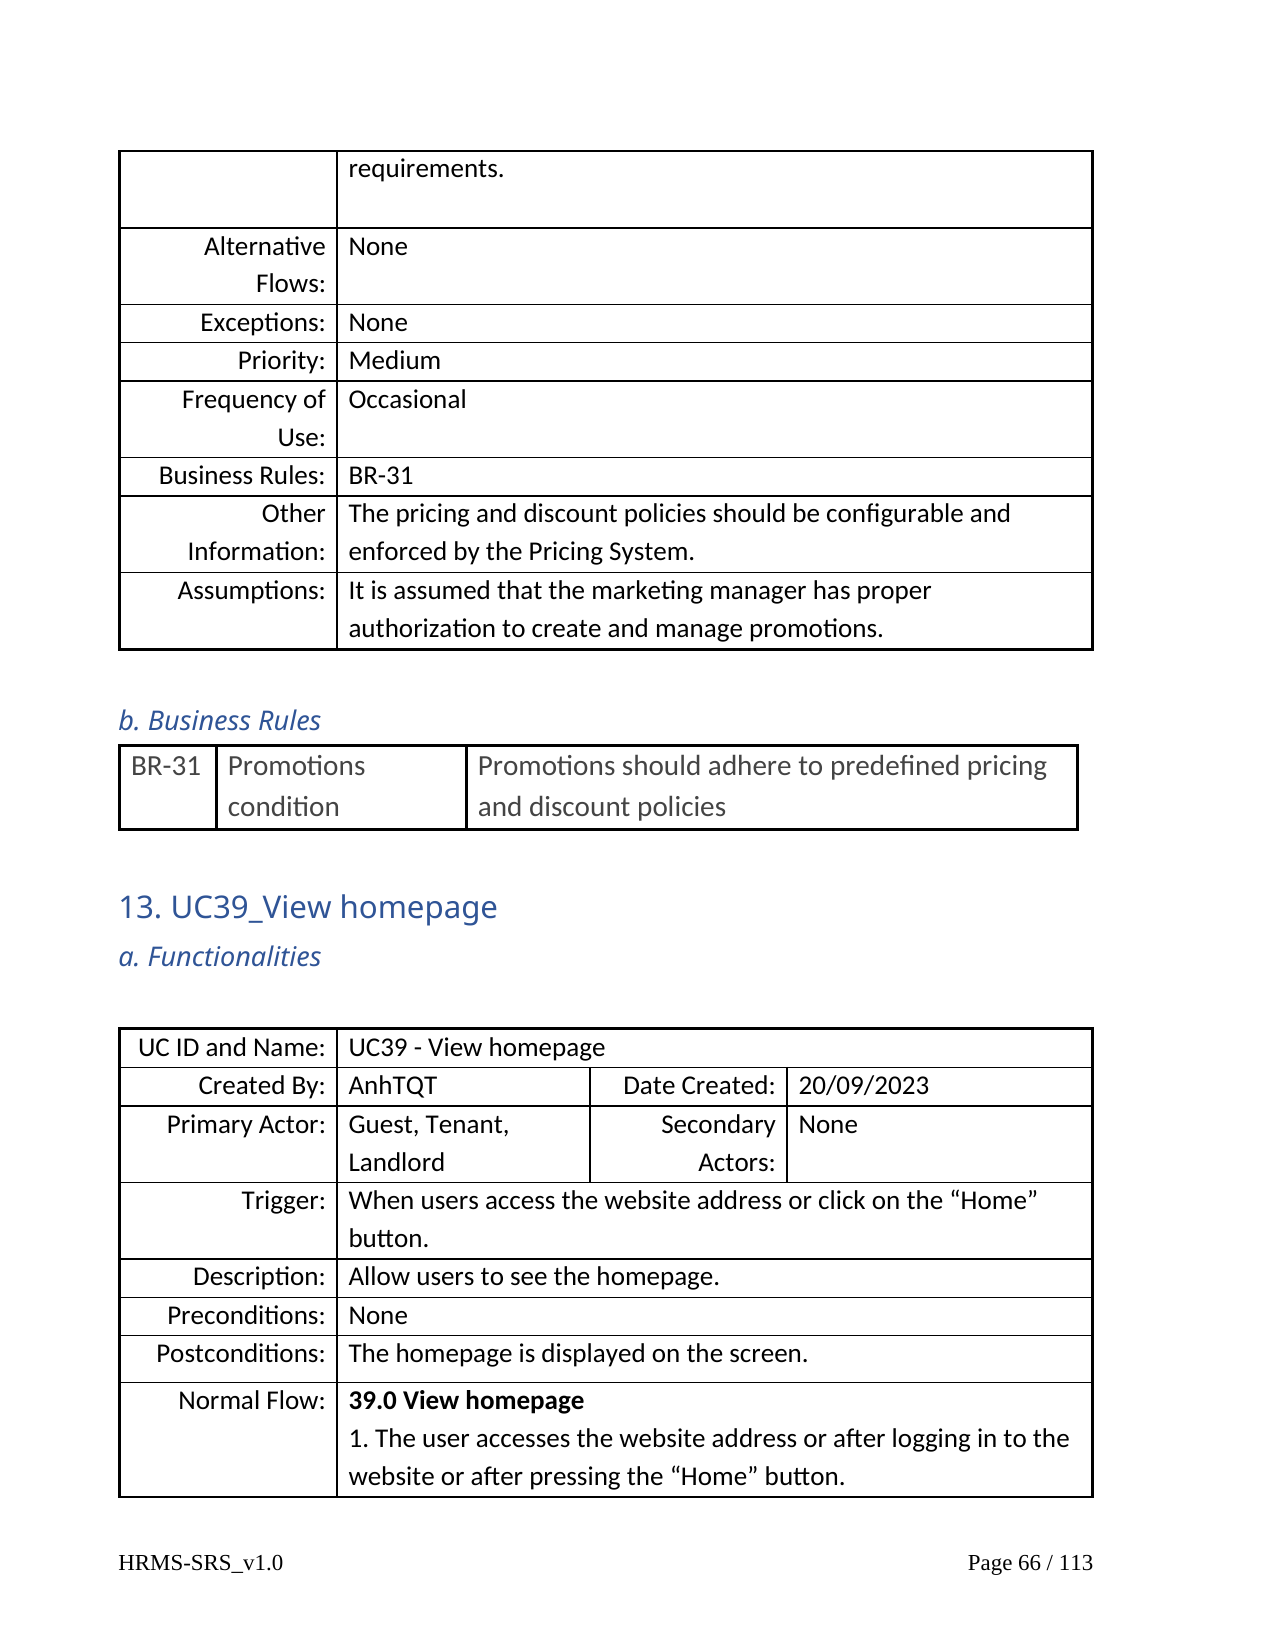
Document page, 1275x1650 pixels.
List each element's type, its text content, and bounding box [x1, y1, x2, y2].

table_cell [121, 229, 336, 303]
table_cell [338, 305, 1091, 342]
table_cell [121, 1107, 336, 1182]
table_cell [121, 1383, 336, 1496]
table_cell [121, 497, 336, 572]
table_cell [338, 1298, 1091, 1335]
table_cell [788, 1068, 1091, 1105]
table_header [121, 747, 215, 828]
subtitle 13. UC39_View homepage [118, 885, 1125, 927]
subtitle a. Functionalities [118, 938, 1125, 975]
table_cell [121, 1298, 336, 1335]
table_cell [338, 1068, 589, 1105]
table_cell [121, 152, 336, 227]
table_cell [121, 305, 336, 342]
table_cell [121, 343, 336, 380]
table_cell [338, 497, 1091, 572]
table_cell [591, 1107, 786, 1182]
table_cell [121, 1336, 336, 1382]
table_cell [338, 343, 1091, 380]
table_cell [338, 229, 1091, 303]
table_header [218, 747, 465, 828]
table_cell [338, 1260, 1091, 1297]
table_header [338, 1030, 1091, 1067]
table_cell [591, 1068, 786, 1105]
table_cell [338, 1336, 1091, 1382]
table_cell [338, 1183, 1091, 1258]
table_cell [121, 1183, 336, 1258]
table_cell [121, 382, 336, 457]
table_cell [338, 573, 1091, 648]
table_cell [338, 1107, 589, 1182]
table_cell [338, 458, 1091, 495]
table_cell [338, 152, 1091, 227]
subtitle b. Business Rules [118, 702, 1125, 738]
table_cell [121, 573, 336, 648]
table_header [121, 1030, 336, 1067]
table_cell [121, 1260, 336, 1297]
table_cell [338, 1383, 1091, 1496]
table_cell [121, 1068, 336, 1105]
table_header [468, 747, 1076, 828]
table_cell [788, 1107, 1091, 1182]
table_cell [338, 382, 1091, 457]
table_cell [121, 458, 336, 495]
